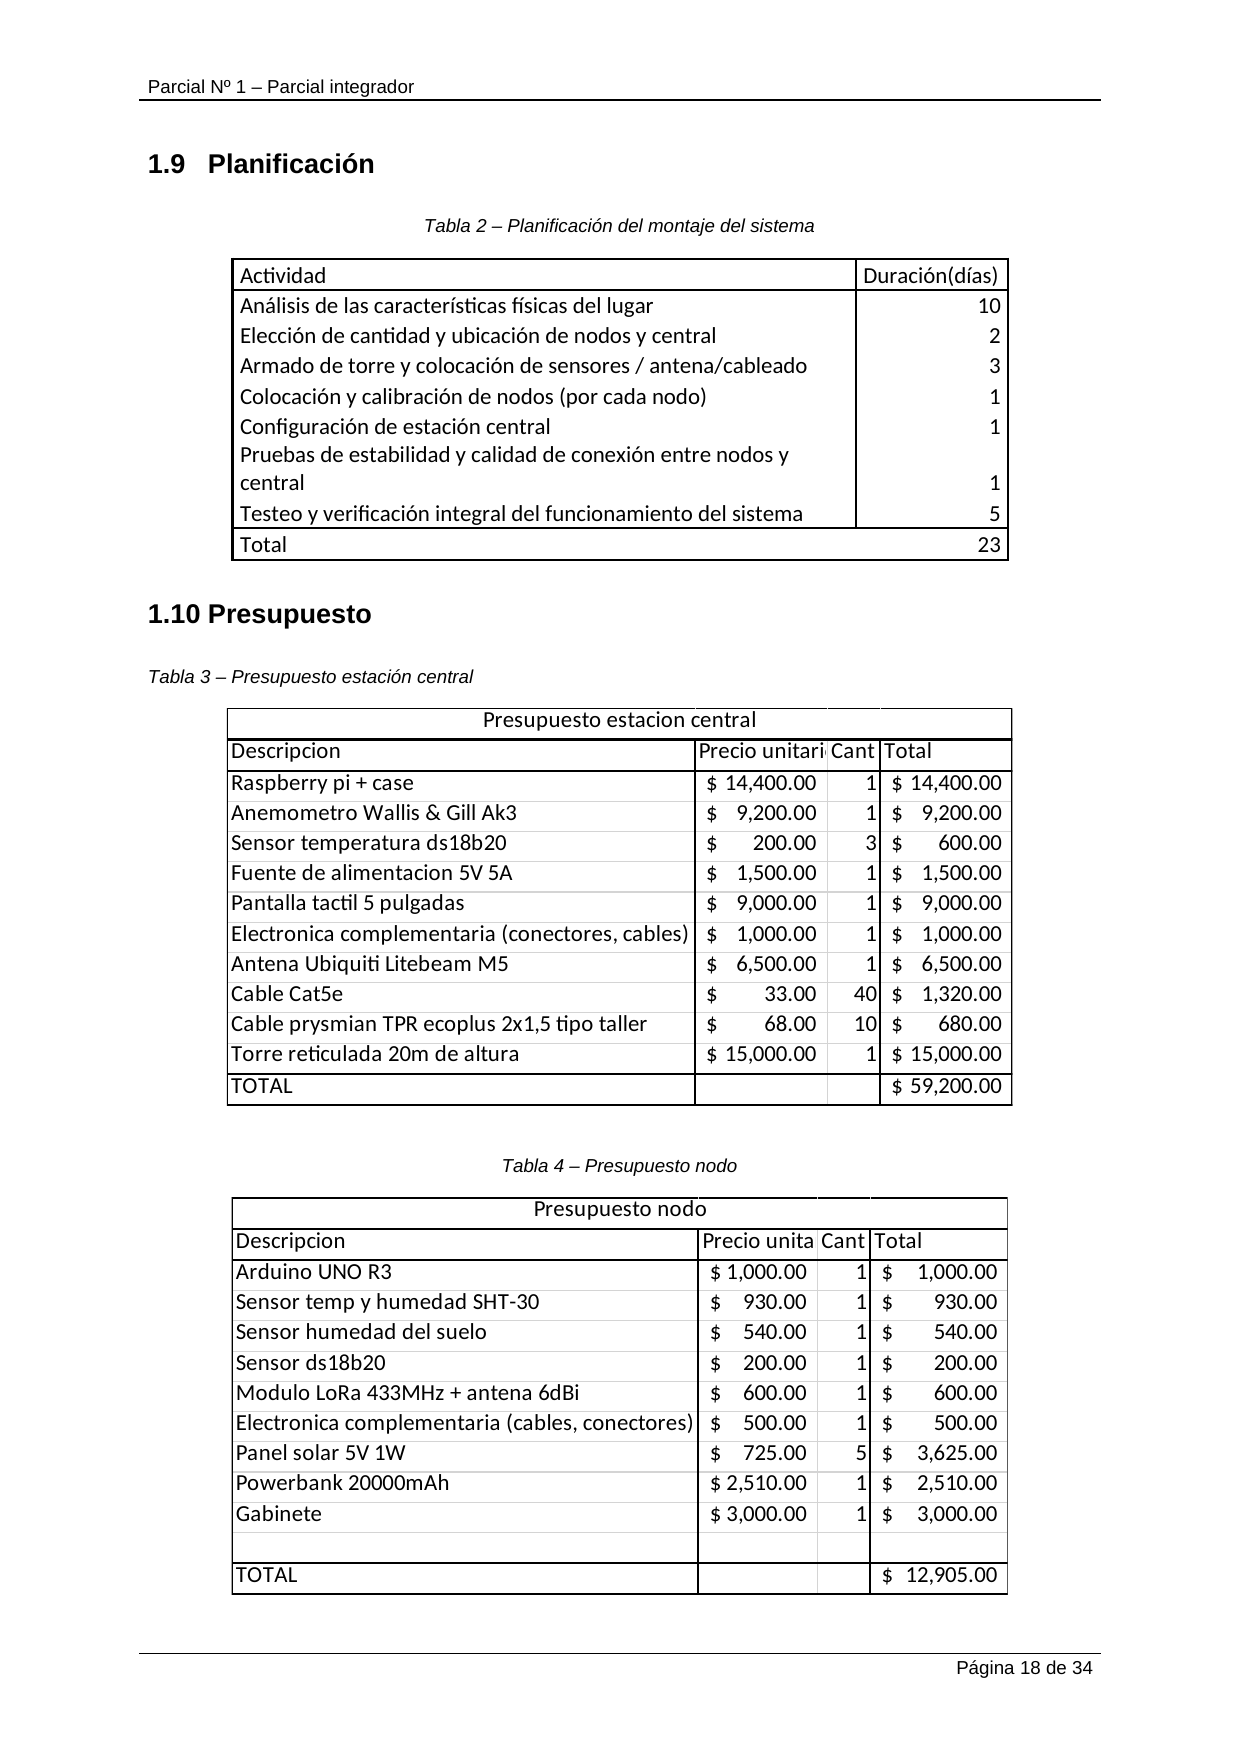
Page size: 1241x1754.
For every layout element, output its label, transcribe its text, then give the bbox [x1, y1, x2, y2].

table_cell 1 [857, 380, 1007, 410]
table_cell Total [234, 529, 856, 558]
table_cell 1 [857, 410, 1007, 440]
table_cell 3 [857, 349, 1007, 379]
table_cell 23 [856, 529, 1007, 558]
text Tabla 2 – Planificación del montaje del sistema [148, 215, 1092, 237]
table_cell Testeo y verificación integral del funcionamiento del sistema [234, 496, 855, 527]
table_cell 1 [857, 440, 1007, 496]
table_cell Análisis de las características físicas del lugar [234, 291, 855, 319]
table_cell Colocación y calibración de nodos (por cada nodo) [234, 380, 855, 410]
table_cell 2 [857, 319, 1007, 349]
subtitle Presupuesto [148, 598, 1092, 629]
table_cell Configuración de estación central [234, 410, 855, 440]
table_cell 5 [857, 496, 1007, 527]
table_cell Armado de torre y colocación de sensores / antena/cableado [234, 349, 855, 379]
table_cell 10 [857, 291, 1007, 319]
subtitle Planificación [148, 148, 1092, 179]
table_cell Pruebas de estabilidad y calidad de conexión entre nodos y central [234, 440, 855, 496]
text Tabla 3 – Presupuesto estación central [148, 666, 1092, 687]
table_header Actividad [234, 260, 855, 289]
table_cell Elección de cantidad y ubicación de nodos y central [234, 319, 855, 349]
table_header Duración(días) [857, 260, 1007, 289]
text Tabla 4 – Presupuesto nodo [148, 1155, 1092, 1177]
